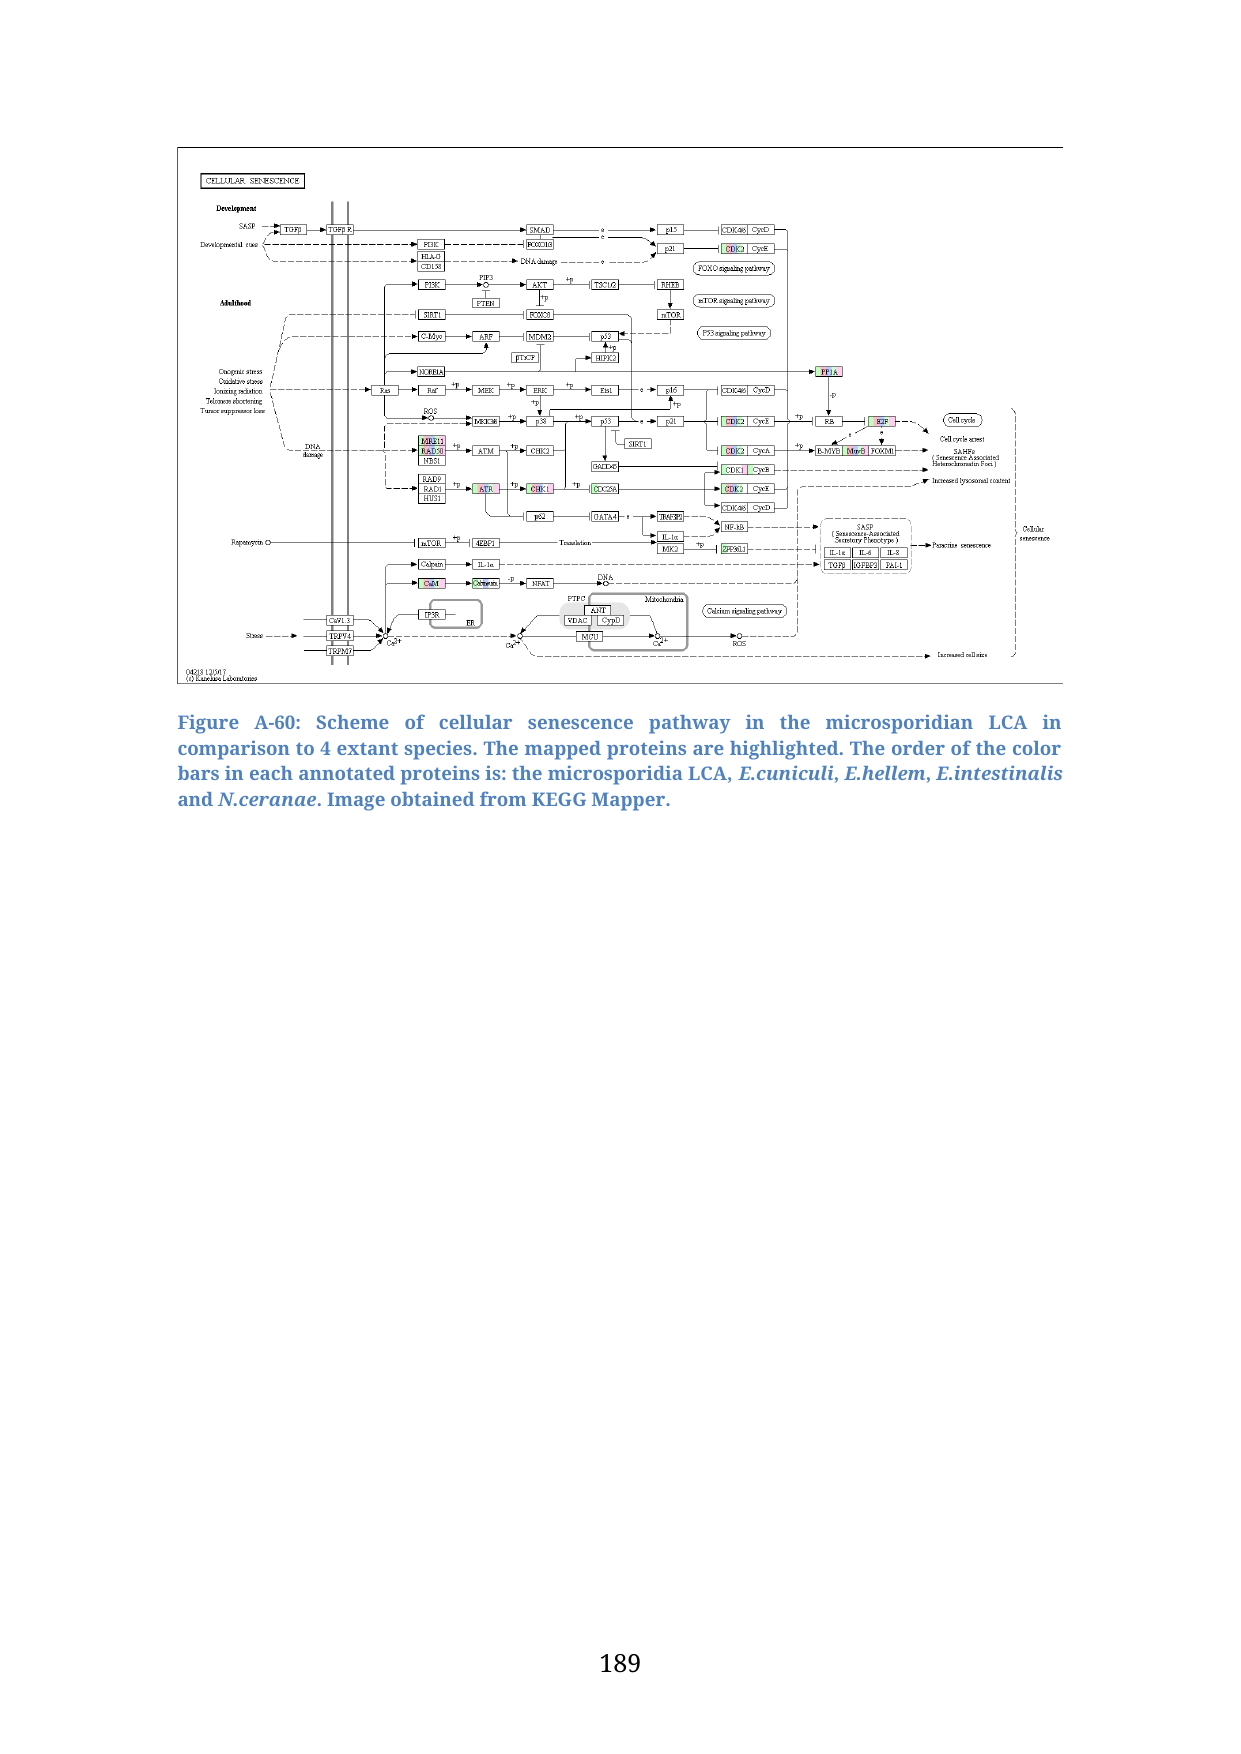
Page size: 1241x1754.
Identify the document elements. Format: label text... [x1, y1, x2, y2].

picture [177, 147, 1063, 684]
